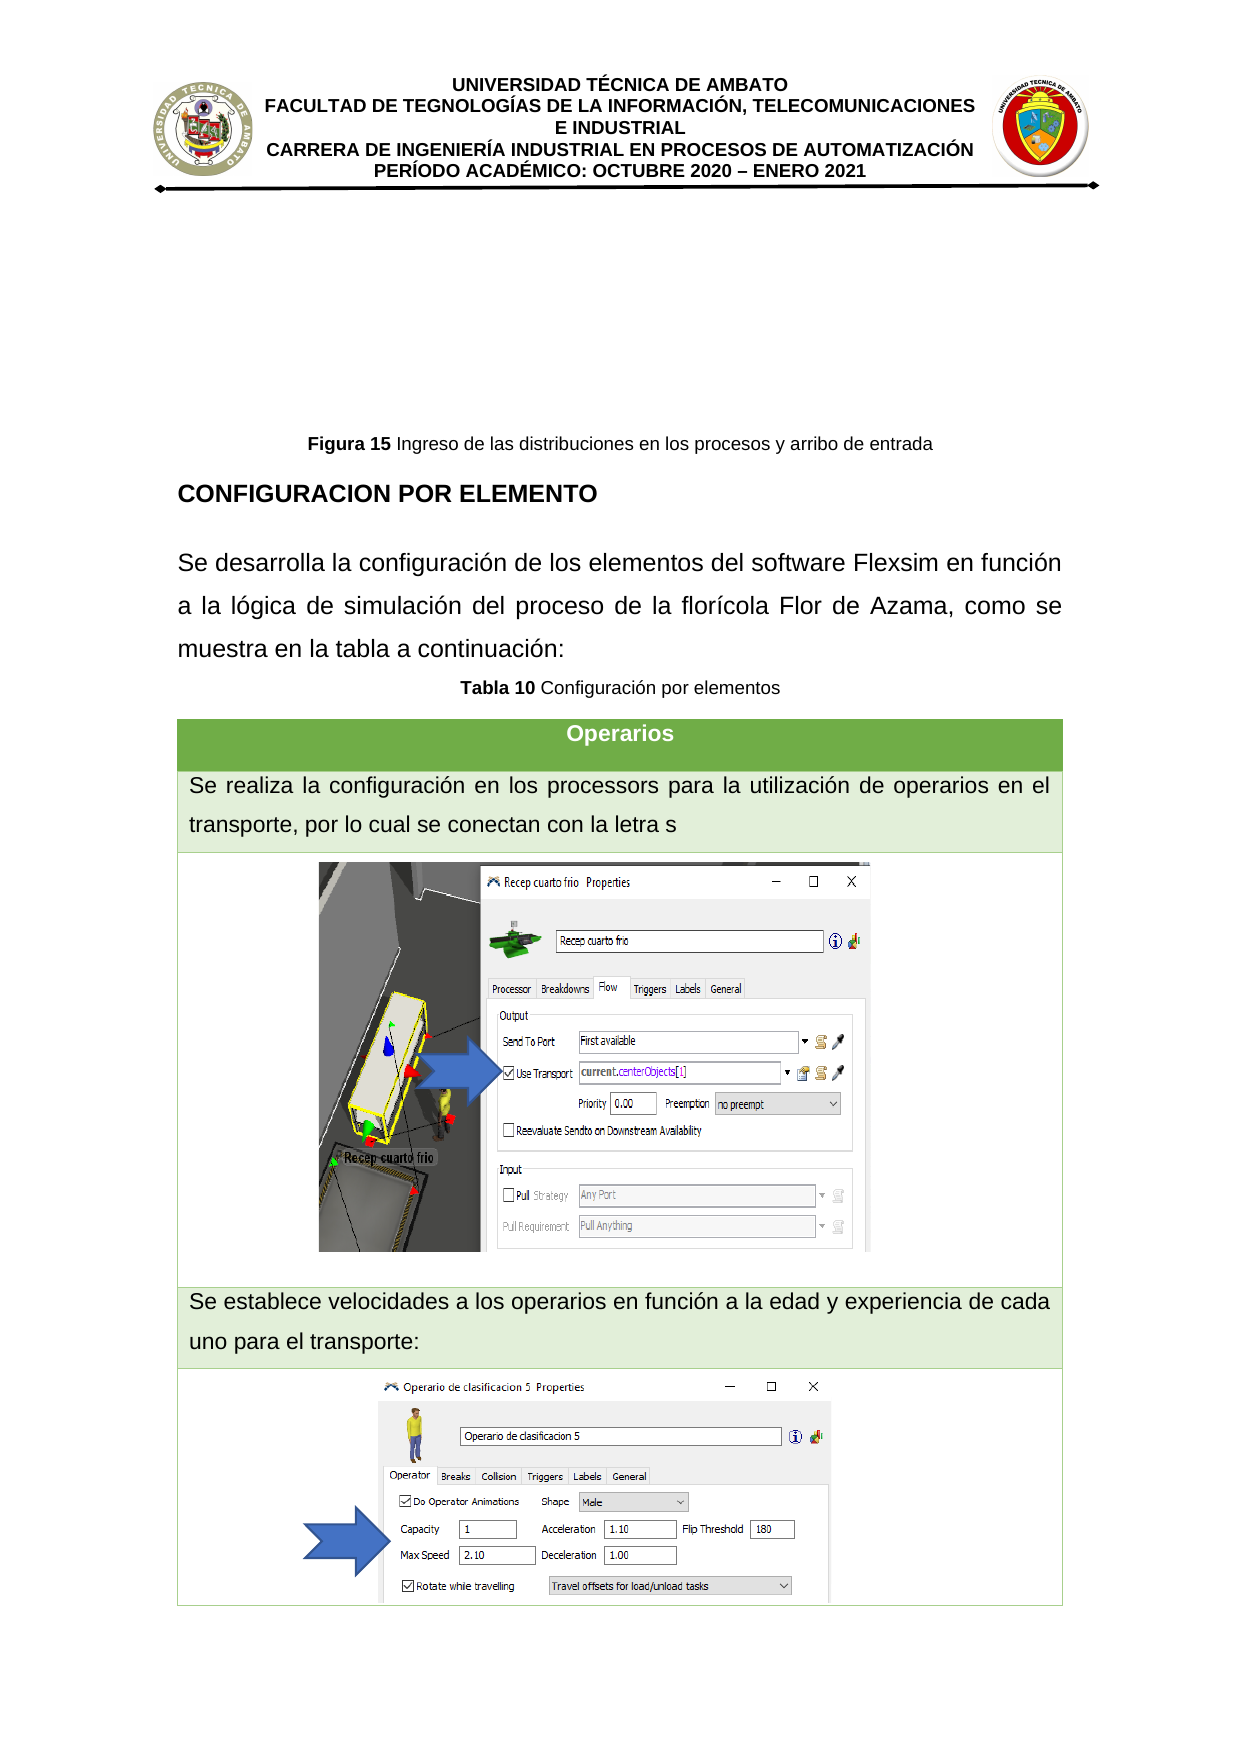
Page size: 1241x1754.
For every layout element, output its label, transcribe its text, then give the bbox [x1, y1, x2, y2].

picture [318, 862, 871, 1252]
picture [992, 75, 1089, 177]
table_cell [178, 853, 1062, 1287]
text Se desarrolla la configuración de los elementos del software Flexsim en función a la lógica de simulación del proceso de la florícola Flor de Azama, como se muestra en la tabla a continuación: [177, 547, 1063, 662]
text CONFIGURACION POR ELEMENTO [177, 479, 1063, 508]
picture [378, 1371, 832, 1603]
table_cell [178, 1369, 1062, 1605]
picture [153, 82, 253, 176]
table_cell Se realiza la configuración en los processors para la utilización de operarios en el transporte, por lo cual se conectan con la letra s [178, 772, 1062, 852]
table_header Operarios [178, 720, 1062, 771]
table_cell Se establece velocidades a los operarios en función a la edad y experiencia de cada uno para el transporte: [178, 1288, 1062, 1368]
